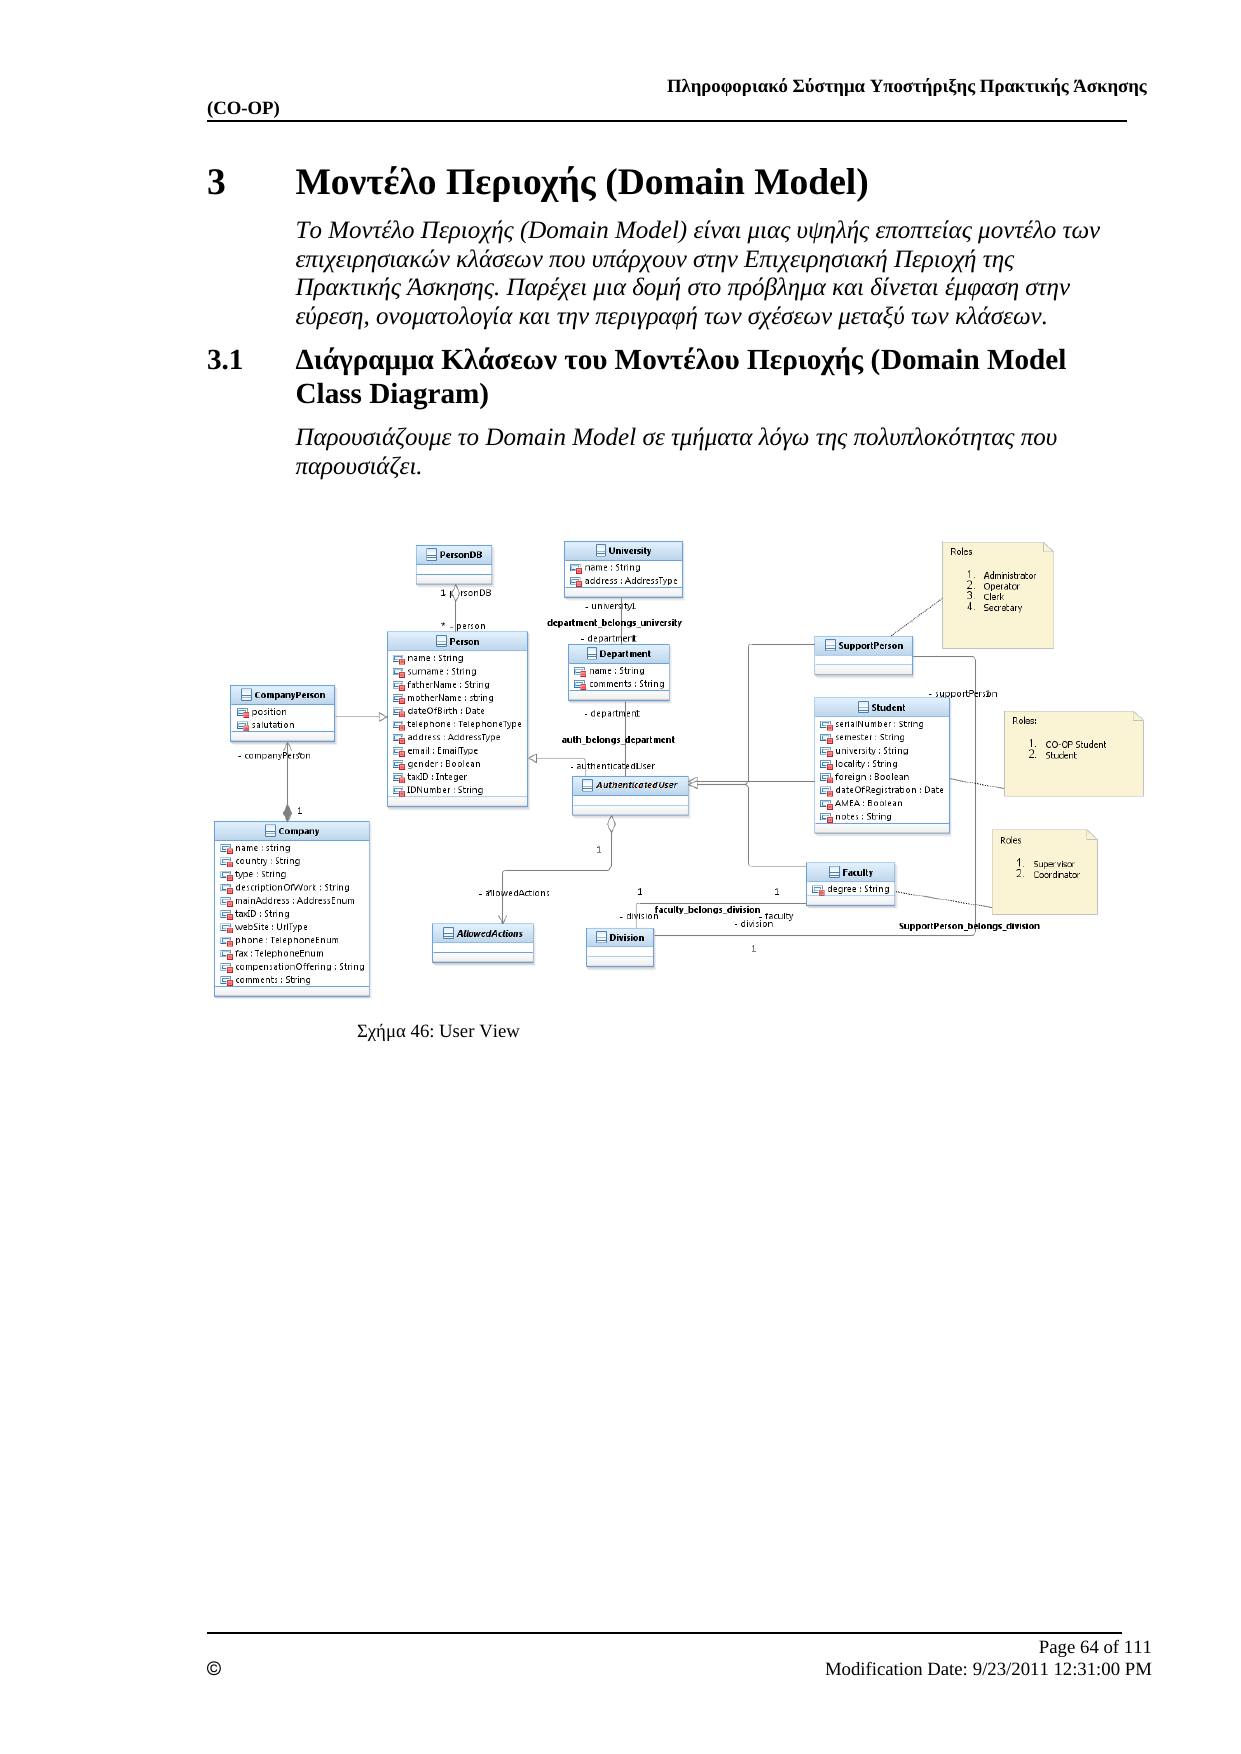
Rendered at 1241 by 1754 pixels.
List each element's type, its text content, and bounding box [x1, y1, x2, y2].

subtitle Μοντέλο Περιοχής (Domain Model) [207, 159, 1122, 202]
picture [206, 533, 1152, 1008]
text To Μοντέλο Περιοχής (Domain Model) είναι μιας υψηλής εποπτείας μοντέλο των επιχειρησιακών κλάσεων που υπάρχουν στην Επιχειρησιακή Περιοχή της Πρακτικής Άσκησης. Παρέχει μια δομή στο πρόβλημα και δίνεται έμφαση στην εύρεση, ονοματολογία και την περιγραφή των σχέσεων μεταξύ των κλάσεων. [295, 215, 1122, 330]
subtitle Διάγραμμα Κλάσεων του Μοντέλου Περιοχής (Domain Model Class Diagram) [207, 342, 1122, 409]
text Παρουσιάζουμε το Domain Model σε τμήματα λόγω της πολυπλοκότητας που παρουσιάζει. [295, 422, 1122, 479]
